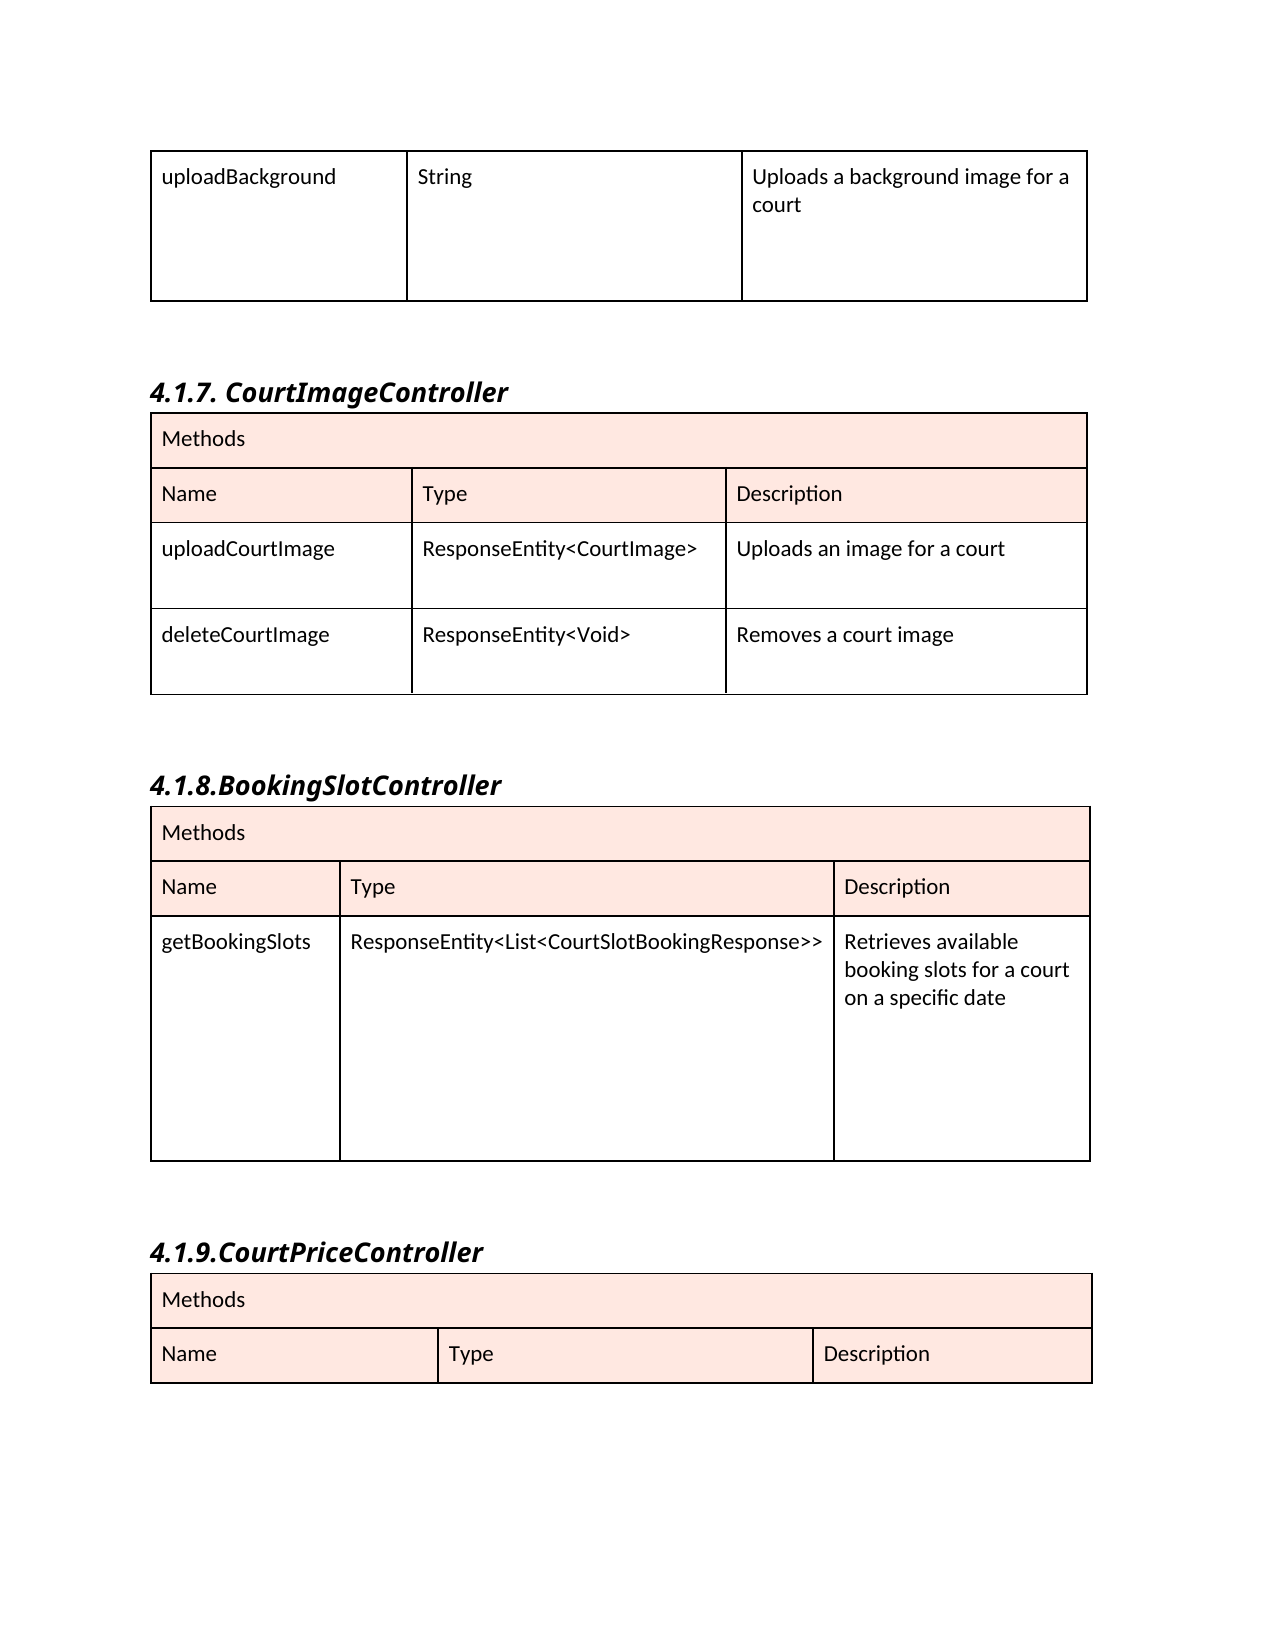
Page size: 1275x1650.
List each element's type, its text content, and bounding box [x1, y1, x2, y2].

subtitle 4.1.8.BookingSlotController [150, 767, 1125, 803]
subtitle 4.1.7. CourtImageController [150, 373, 1125, 410]
subtitle 4.1.9.CourtPriceController [150, 1233, 1125, 1270]
